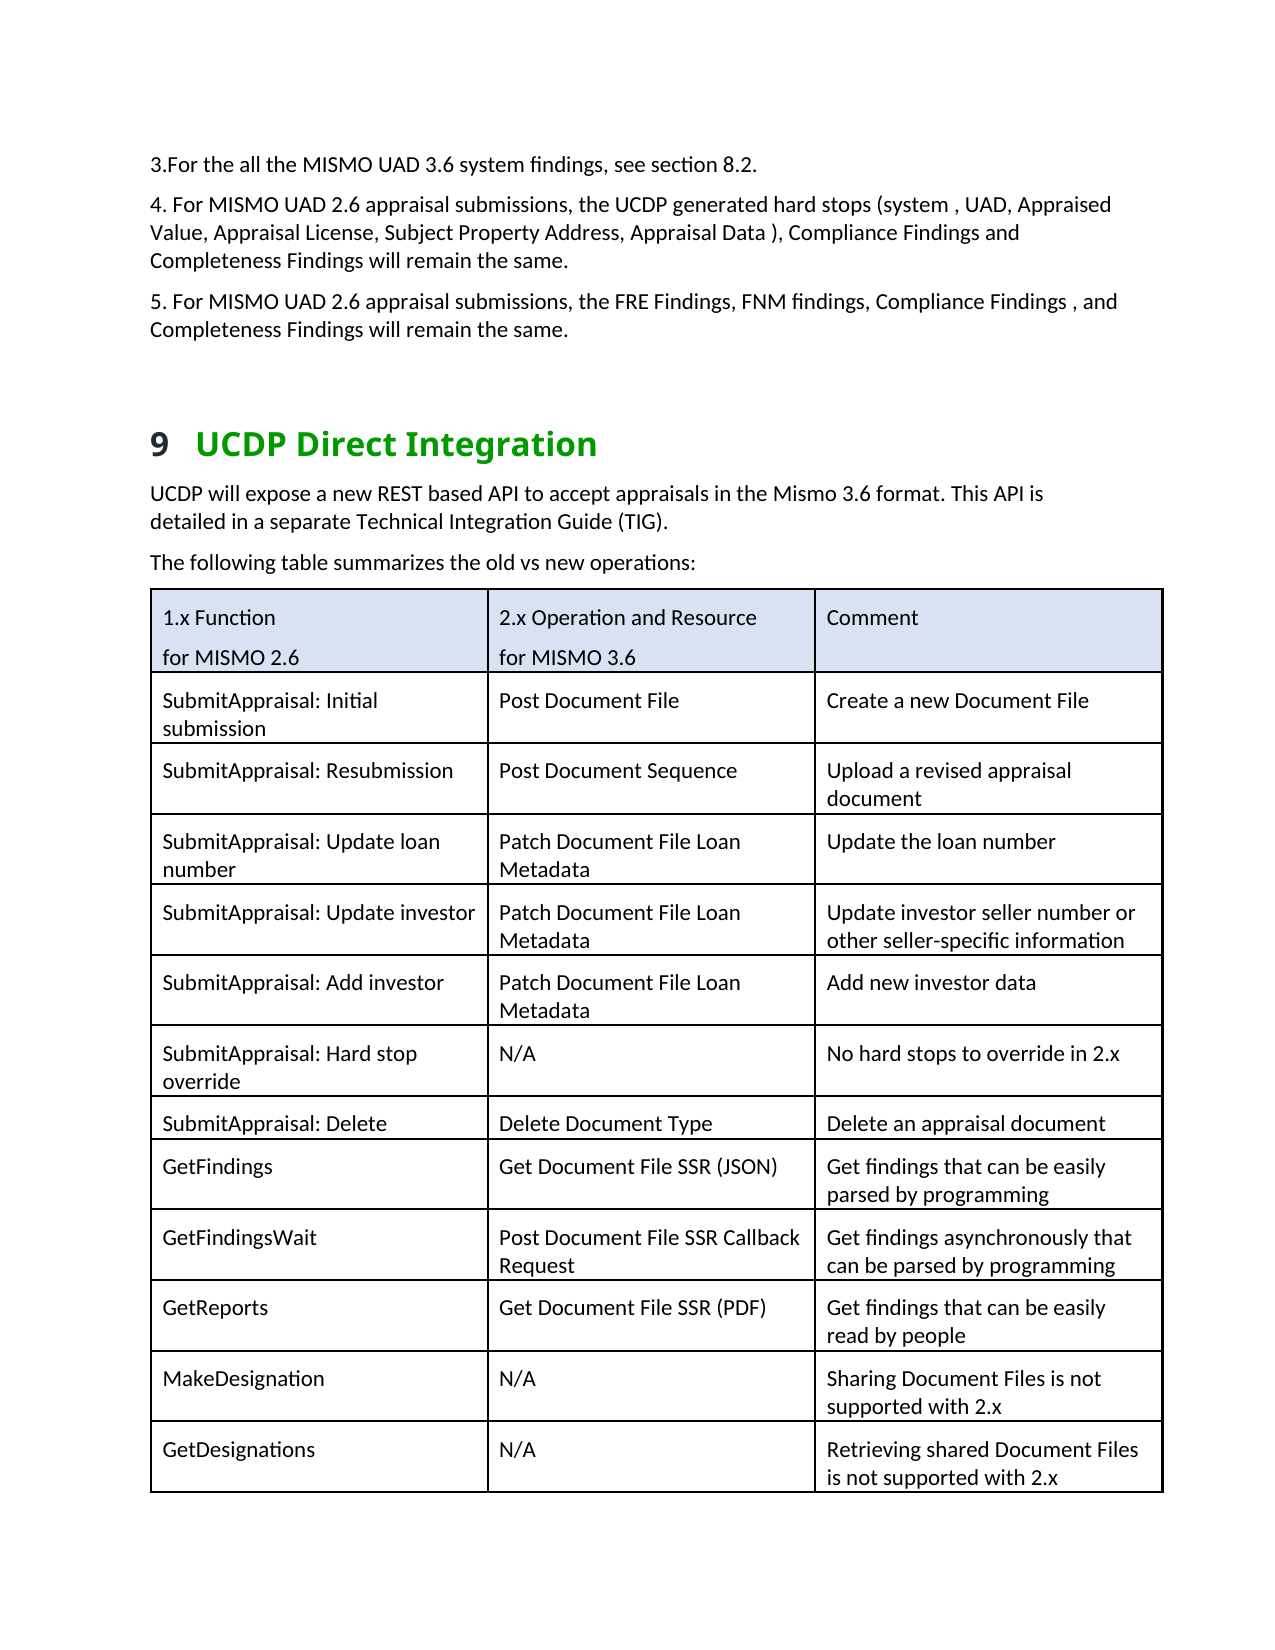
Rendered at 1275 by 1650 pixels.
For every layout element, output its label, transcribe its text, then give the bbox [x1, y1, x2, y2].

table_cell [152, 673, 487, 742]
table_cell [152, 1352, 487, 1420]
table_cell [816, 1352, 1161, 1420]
subtitle UCDP Direct Integration [150, 421, 1125, 467]
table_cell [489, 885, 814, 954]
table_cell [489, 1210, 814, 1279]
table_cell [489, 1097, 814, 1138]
text 5. For MISMO UAD 2.6 appraisal submissions, the FRE Findings, FNM findings, Compliance Findings , and Completeness Findings will remain the same. [150, 287, 1125, 343]
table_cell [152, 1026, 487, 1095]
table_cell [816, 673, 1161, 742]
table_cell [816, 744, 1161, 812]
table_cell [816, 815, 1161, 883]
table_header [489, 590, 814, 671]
text 3.For the all the MISMO UAD 3.6 system findings, see section 8.2. [150, 150, 1125, 178]
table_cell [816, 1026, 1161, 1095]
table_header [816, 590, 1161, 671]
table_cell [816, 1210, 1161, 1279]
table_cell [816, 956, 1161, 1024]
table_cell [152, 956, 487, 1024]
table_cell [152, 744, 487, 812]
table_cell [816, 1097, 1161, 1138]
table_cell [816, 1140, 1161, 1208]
text 4. For MISMO UAD 2.6 appraisal submissions, the UCDP generated hard stops (system , UAD, Appraised Value, Appraisal License, Subject Property Address, Appraisal Data ), Compliance Findings and Completeness Findings will remain the same. [150, 191, 1125, 274]
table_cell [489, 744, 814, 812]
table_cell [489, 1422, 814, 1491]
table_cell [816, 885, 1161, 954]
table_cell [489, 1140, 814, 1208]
text UCDP will expose a new REST based API to accept appraisals in the Mismo 3.6 format. This API is detailed in a separate Technical Integration Guide (TIG). [150, 479, 1125, 535]
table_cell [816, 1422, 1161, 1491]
text The following table summarizes the old vs new operations: [150, 548, 1125, 576]
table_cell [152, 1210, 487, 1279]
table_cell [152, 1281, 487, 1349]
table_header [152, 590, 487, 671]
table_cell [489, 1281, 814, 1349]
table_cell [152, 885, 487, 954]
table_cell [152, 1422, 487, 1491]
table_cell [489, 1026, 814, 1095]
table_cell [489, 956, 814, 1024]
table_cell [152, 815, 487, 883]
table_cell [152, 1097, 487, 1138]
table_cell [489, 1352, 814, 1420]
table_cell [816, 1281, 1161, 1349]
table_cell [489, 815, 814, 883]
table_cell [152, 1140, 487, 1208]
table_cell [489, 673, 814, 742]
